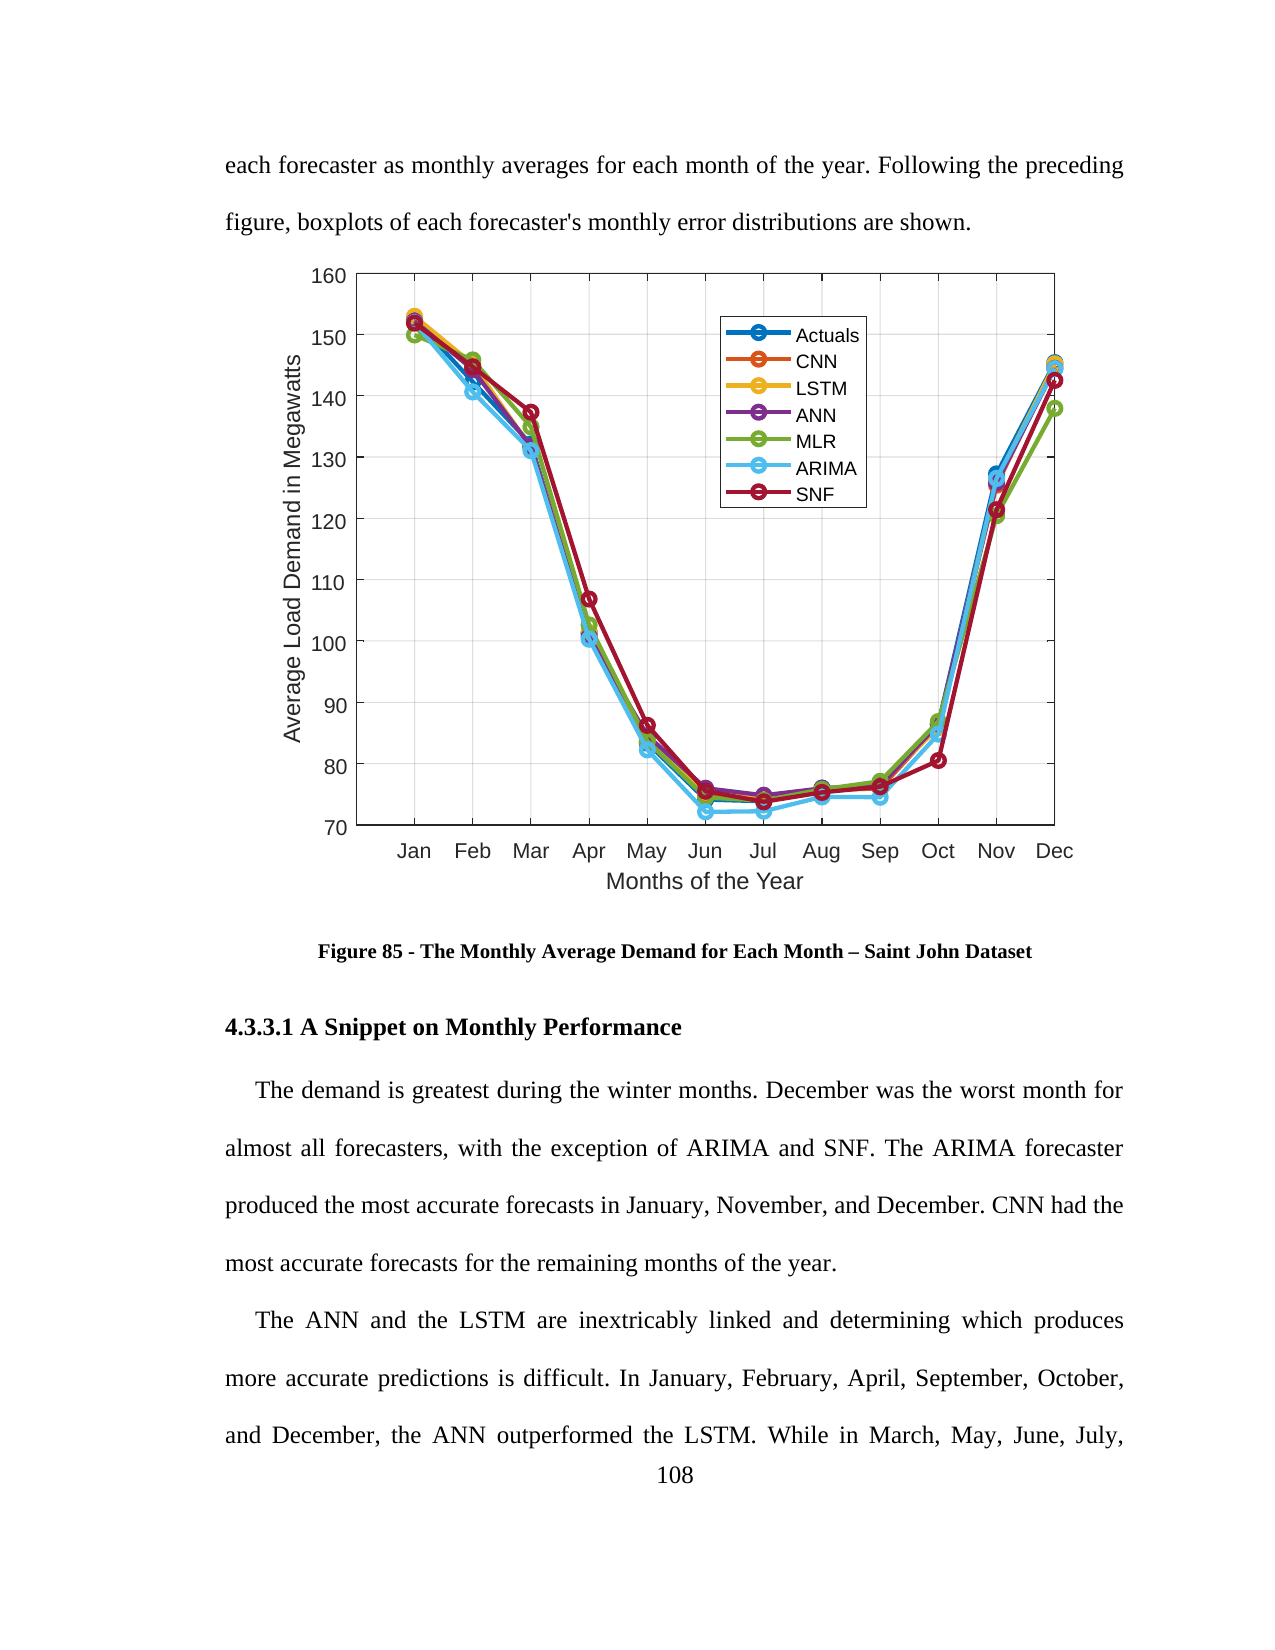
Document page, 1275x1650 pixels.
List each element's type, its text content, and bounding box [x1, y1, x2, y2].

text Figure 85 - The Monthly Average Demand for Each Month – Saint John Dataset [225, 939, 1125, 963]
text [225, 1306, 1125, 1449]
text The demand is greatest during the winter months. December was the worst month for almost all forecasters, with the exception of ARIMA and SNF. The ARIMA forecaster produced the most accurate forecasts in January, November, and December. CNN had the most accurate forecasts for the remaining months of the year. [225, 1076, 1125, 1277]
subtitle 4.3.3.1 A Snippet on Monthly Performance [225, 1012, 1125, 1041]
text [225, 150, 1125, 236]
